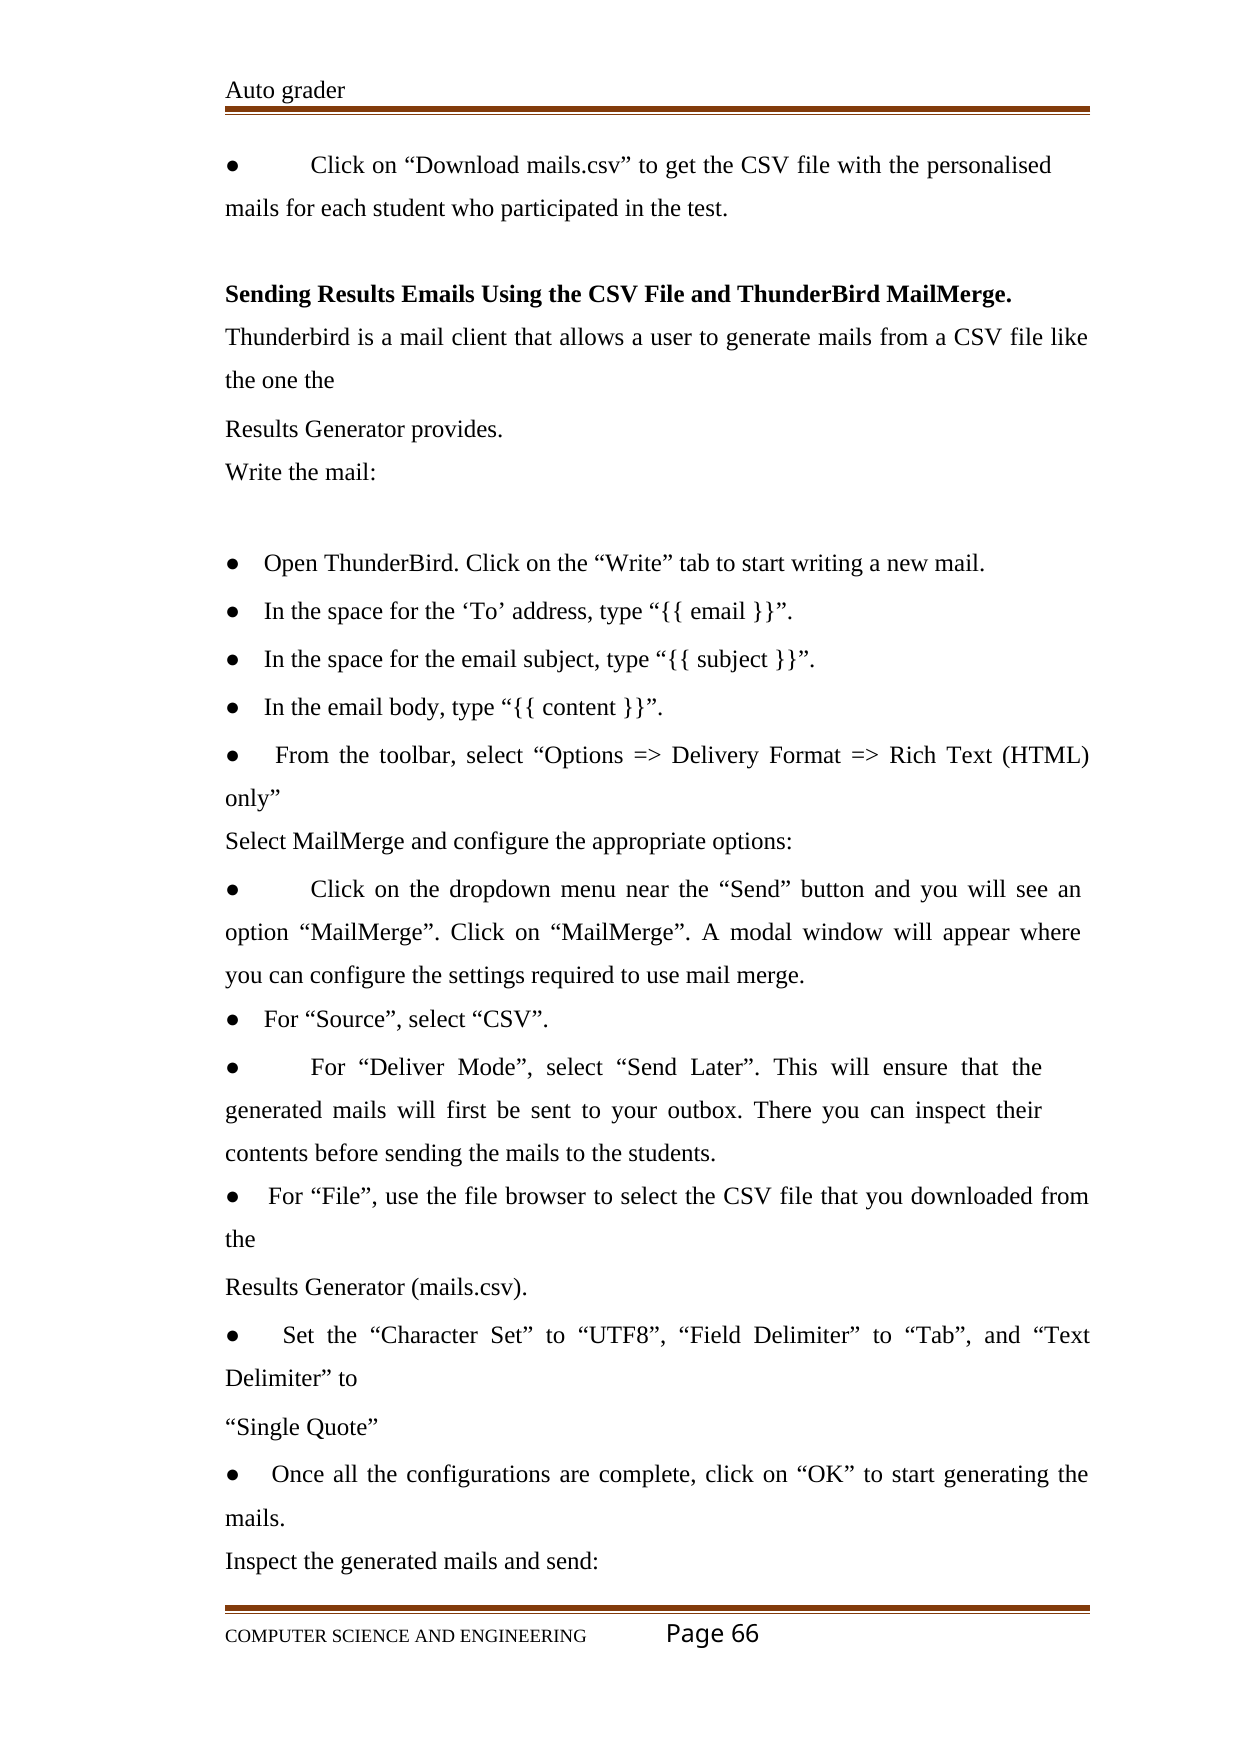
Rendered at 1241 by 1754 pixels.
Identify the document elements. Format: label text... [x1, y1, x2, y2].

text Results Generator provides. [225, 414, 1090, 442]
text ● Set the “Character Set” to “UTF8”, “Field Delimiter” to “Tab”, and “Text Delimiter” to [225, 1320, 1090, 1392]
text ● Click on the dropdown menu near the “Send” button and you will see an option “MailMerge”. Click on “MailMerge”. A modal window will appear where you can configure the settings required to use mail merge. [225, 874, 1082, 989]
text Thunderbird is a mail client that allows a user to generate mails from a CSV file like the one the [225, 322, 1090, 394]
text ● In the space for the ‘To’ address, type “{{ email }}”. [225, 596, 1090, 625]
text ● For “Deliver Mode”, select “Send Later”. This will ensure that the generated mails will first be sent to your outbox. There you can inspect their contents before sending the mails to the students. [225, 1052, 1044, 1167]
text ● In the email body, type “{{ content }}”. [225, 692, 1090, 721]
text ● For “File”, use the file browser to select the CSV file that you downloaded from the [225, 1181, 1090, 1253]
text ● In the space for the email subject, type “{{ subject }}”. [225, 644, 1090, 673]
text ● Click on “Download mails.csv” to get the CSV file with the personalised mails for each student who participated in the test. [225, 150, 1053, 222]
text Inspect the generated mails and send: [225, 1546, 1090, 1574]
text Sending Results Emails Using the CSV File and ThunderBird MailMerge. [225, 279, 1090, 308]
text Select MailMerge and configure the appropriate options: [225, 826, 1090, 855]
text “Single Quote” [225, 1412, 1090, 1440]
text Write the mail: [225, 457, 1090, 486]
text ● Once all the configurations are complete, click on “OK” to start generating the mails. [225, 1459, 1090, 1531]
text ● For “Source”, select “CSV”. [225, 1004, 1090, 1032]
text Results Generator (mails.csv). [225, 1272, 1090, 1301]
text ● From the toolbar, select “Options => Delivery Format => Rich Text (HTML) only” [225, 740, 1090, 812]
text ● Open ThunderBird. Click on the “Write” tab to start writing a new mail. [225, 548, 1090, 577]
